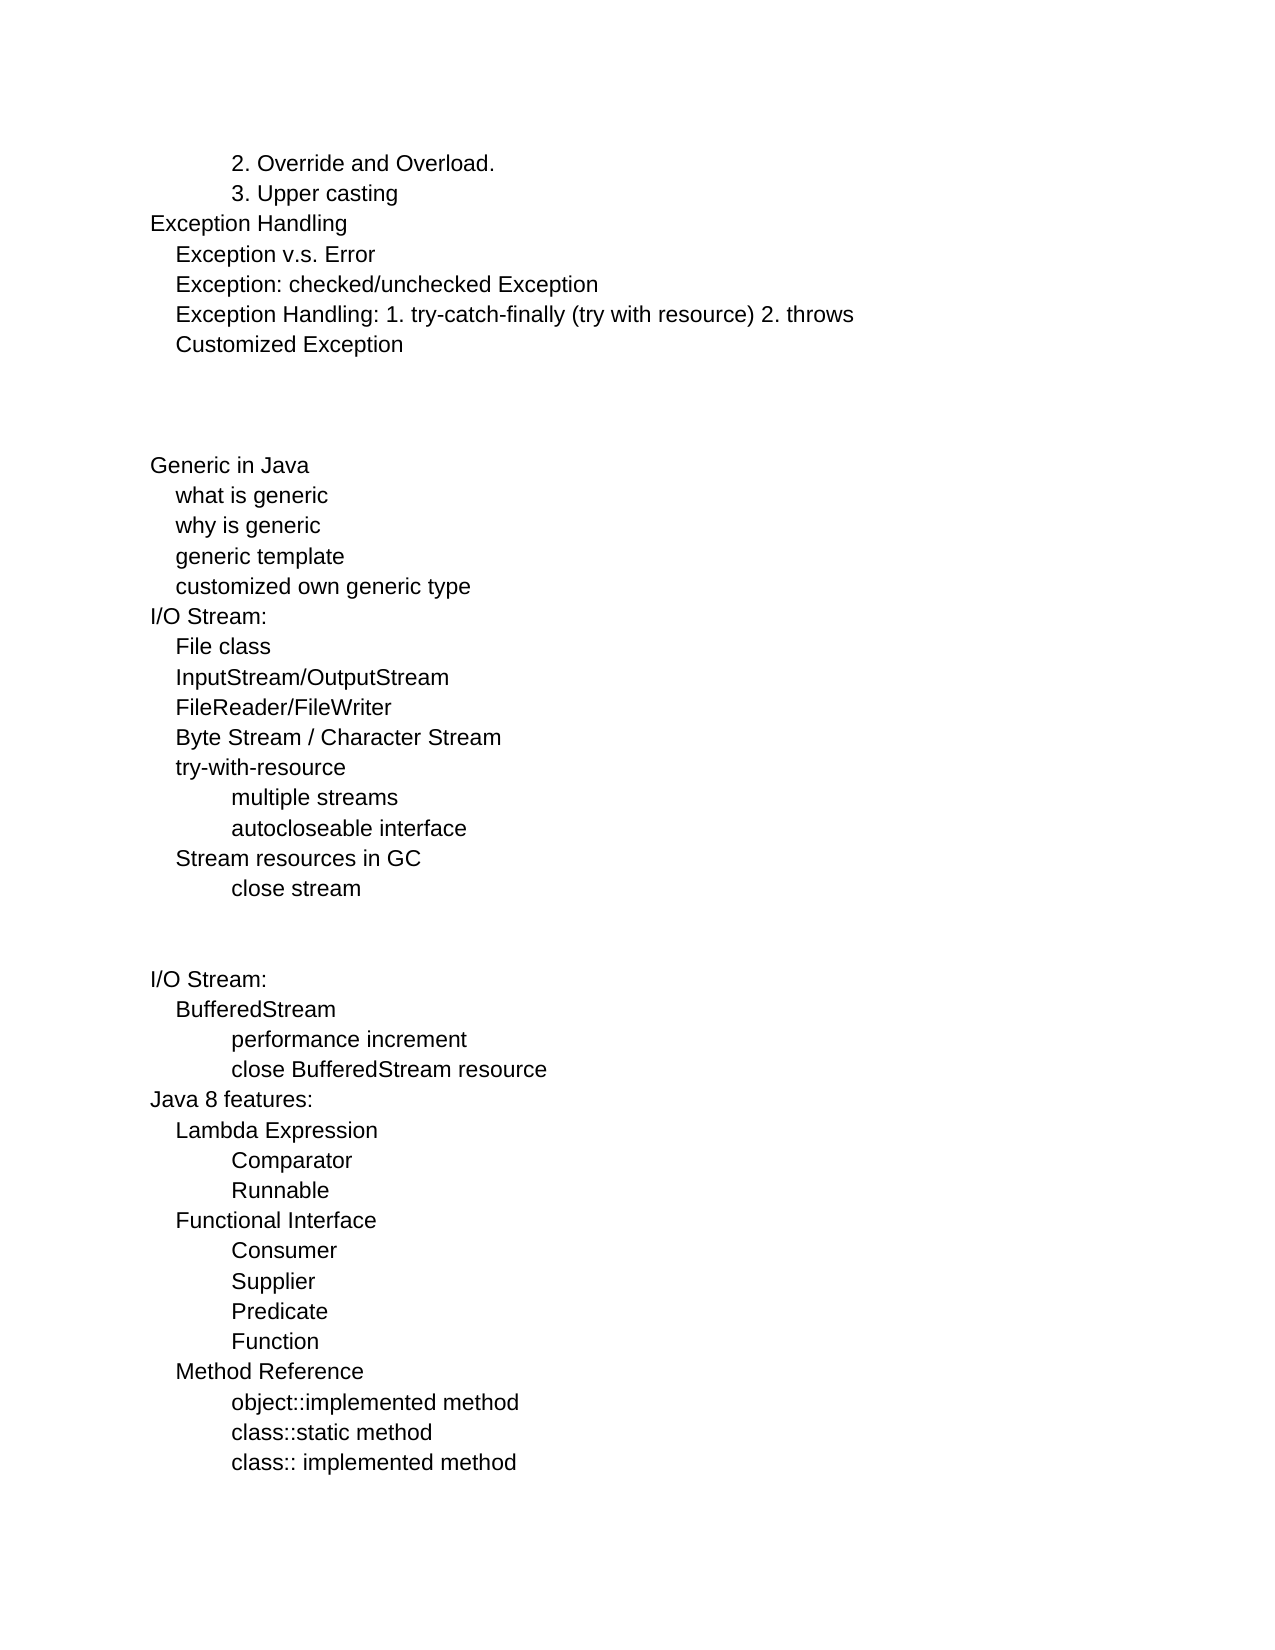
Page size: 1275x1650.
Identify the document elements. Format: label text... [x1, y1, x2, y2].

text Supplier [150, 1268, 1125, 1294]
text why is generic [150, 512, 1125, 539]
text Method Reference [150, 1358, 1125, 1385]
text Generic in Java [150, 452, 1125, 478]
text Customized Exception [150, 331, 1125, 358]
text object::implemented method [150, 1388, 1125, 1415]
text performance increment [150, 1026, 1125, 1052]
text try-with-resource [150, 754, 1125, 781]
text Java 8 features: [150, 1086, 1125, 1113]
text I/O Stream: [150, 603, 1125, 629]
text Consumer [150, 1237, 1125, 1264]
text Byte Stream / Character Stream [150, 724, 1125, 750]
text Exception Handling [150, 210, 1125, 237]
text Stream resources in GC [150, 845, 1125, 871]
text multiple streams [150, 784, 1125, 811]
text Functional Interface [150, 1207, 1125, 1234]
text close stream [150, 875, 1125, 901]
text File class [150, 633, 1125, 660]
text I/O Stream: [150, 966, 1125, 992]
text Exception v.s. Error [150, 241, 1125, 267]
text FileReader/FileWriter [150, 694, 1125, 720]
text generic template [150, 543, 1125, 569]
text BufferedStream [150, 996, 1125, 1022]
text customized own generic type [150, 573, 1125, 599]
text Predicate [150, 1298, 1125, 1324]
text InputStream/OutputStream [150, 663, 1125, 690]
text class::static method [150, 1419, 1125, 1445]
text class:: implemented method [150, 1449, 1125, 1475]
text autocloseable interface [150, 814, 1125, 841]
text close BufferedStream resource [150, 1056, 1125, 1083]
text Function [150, 1328, 1125, 1354]
text Lambda Expression [150, 1117, 1125, 1143]
text 3. Upper casting [150, 180, 1125, 207]
text 2. Override and Overload. [150, 150, 1125, 176]
text Exception Handling: 1. try-catch-finally (try with resource) 2. throws [150, 301, 1125, 327]
text what is generic [150, 482, 1125, 509]
text Comparator [150, 1147, 1125, 1173]
text Runnable [150, 1177, 1125, 1203]
text Exception: checked/unchecked Exception [150, 271, 1125, 297]
